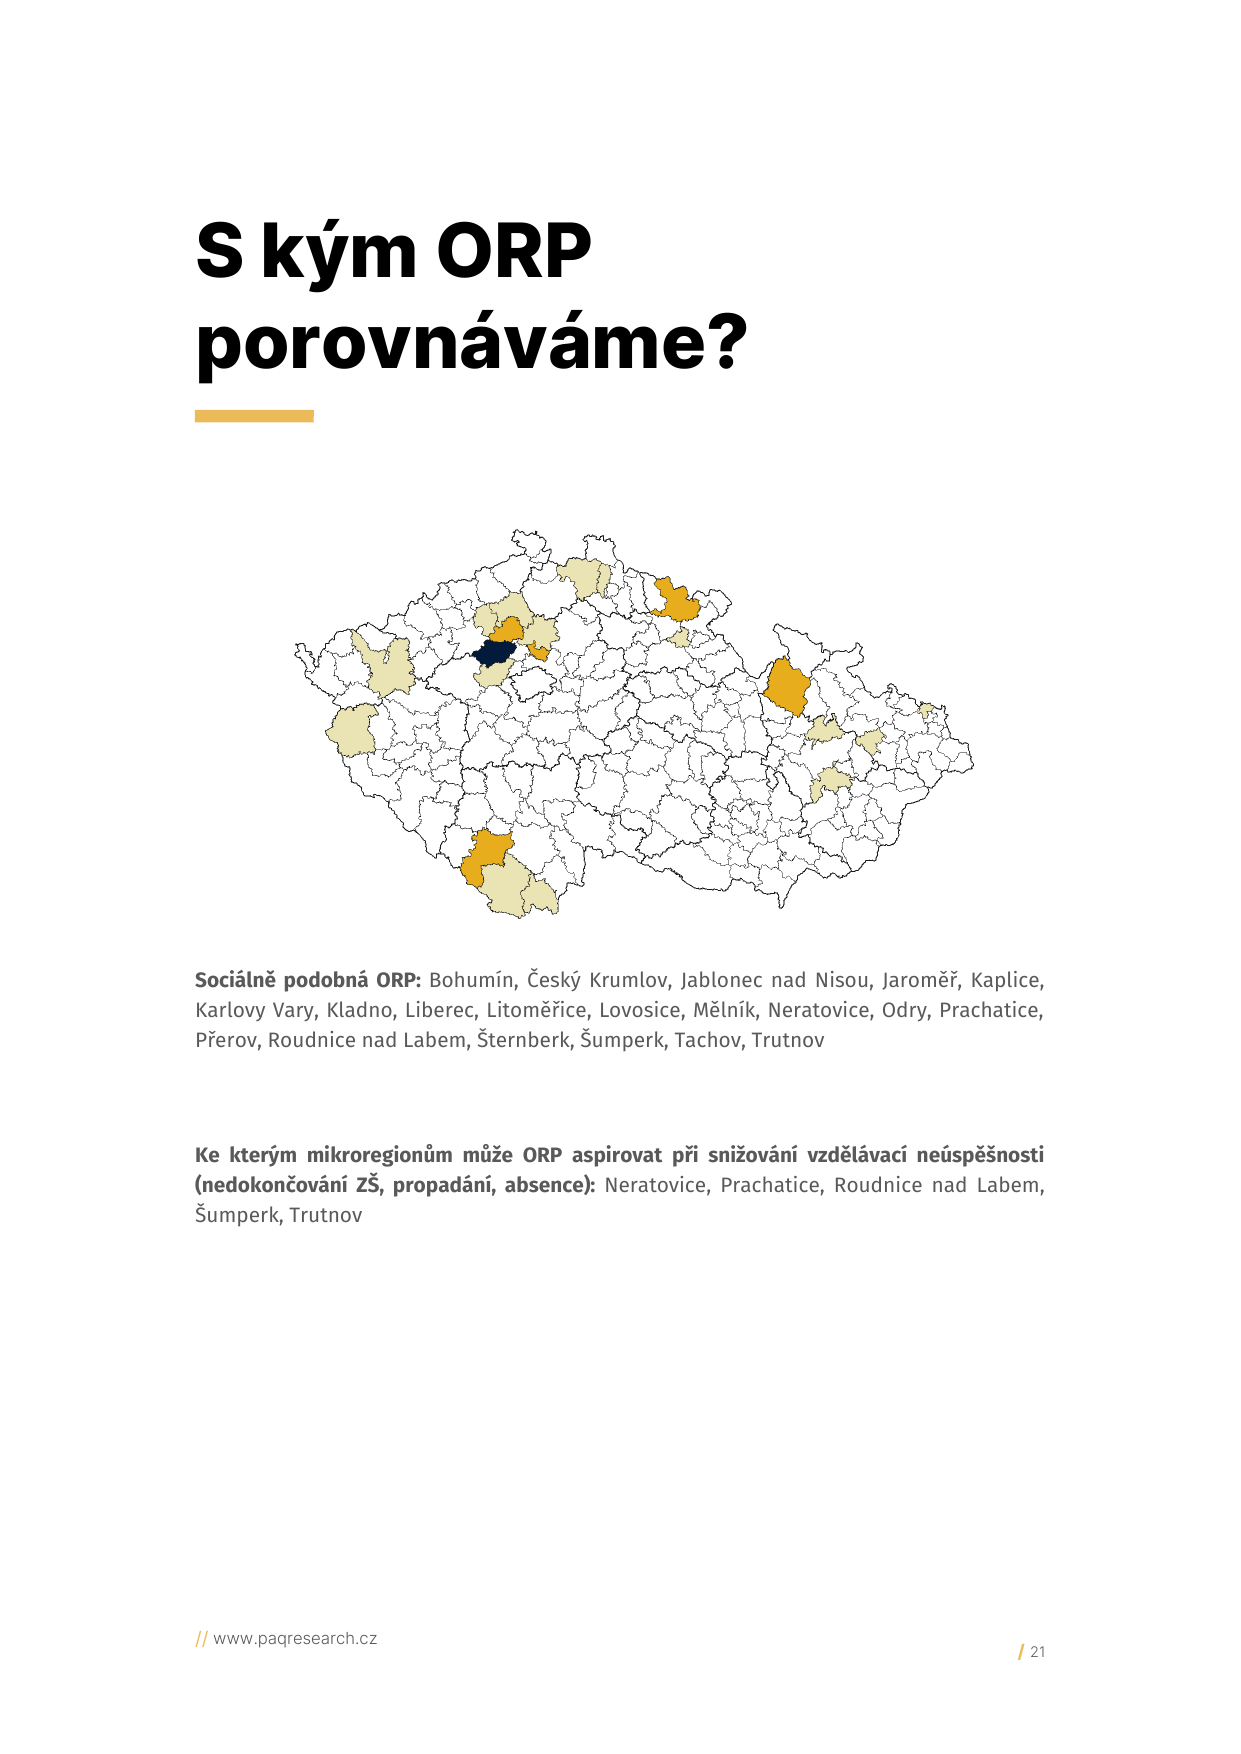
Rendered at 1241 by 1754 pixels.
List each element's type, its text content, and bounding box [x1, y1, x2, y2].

text Ke kterým mikroregionům může ORP aspirovat při snižování vzdělávací neúspěšnosti (nedokončování ZŠ, propadání, absence): Neratovice, Prachatice, Roudnice nad Labem, Šumperk, Trutnov [195, 1137, 1045, 1228]
text Sociálně podobná ORP: Bohumín, Český Krumlov, Jablonec nad Nisou, Jaroměř, Kaplice, Karlovy Vary, Kladno, Liberec, Litoměřice, Lovosice, Mělník, Neratovice, Odry, Prachatice, Přerov, Roudnice nad Labem, Šternberk, Šumperk, Tachov, Trutnov [195, 962, 1045, 1053]
subtitle S kým ORP porovnáváme? [195, 205, 1045, 386]
picture [194, 461, 1068, 946]
